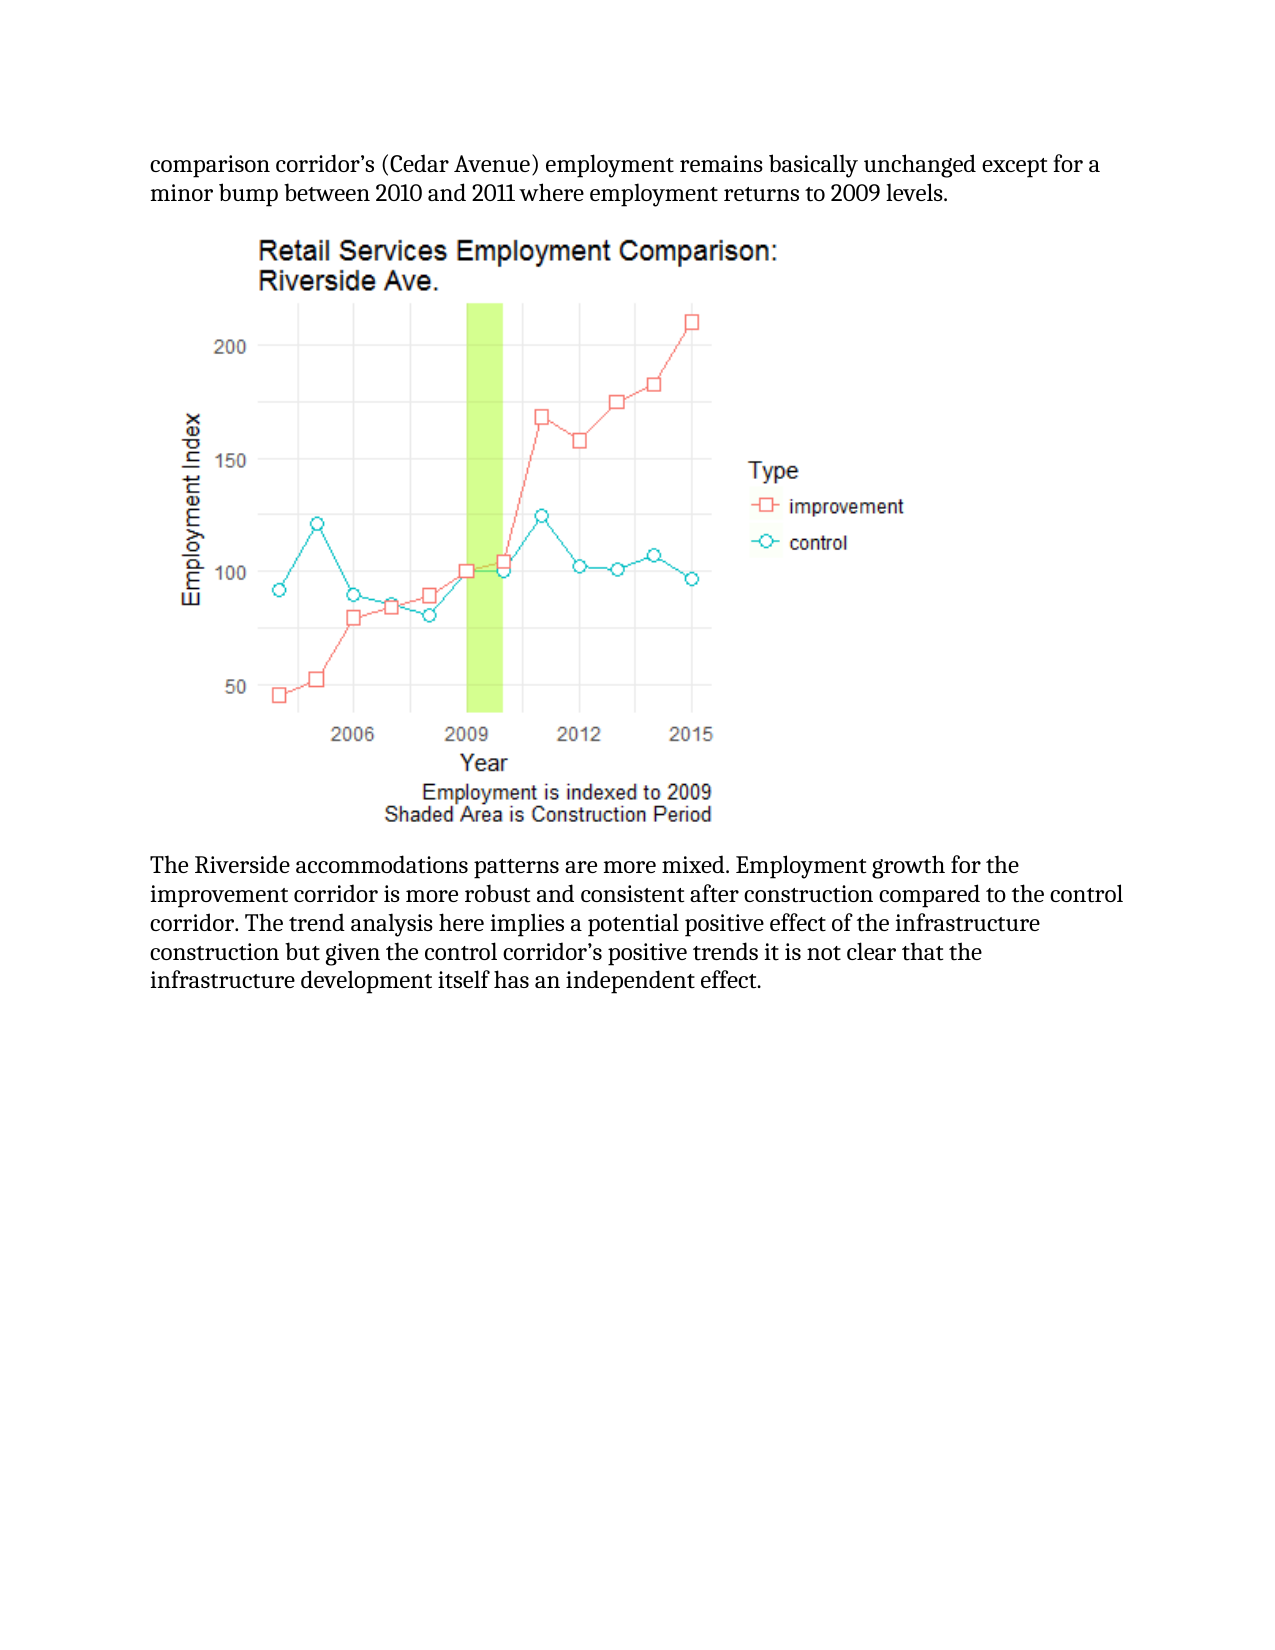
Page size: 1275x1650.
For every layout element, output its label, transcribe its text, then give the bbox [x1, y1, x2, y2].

picture [168, 226, 927, 833]
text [150, 150, 1125, 207]
text The Riverside accommodations patterns are more mixed. Employment growth for the improvement corridor is more robust and consistent after construction compared to the control corridor. The trend analysis here implies a potential positive effect of the infrastructure construction but given the control corridor’s positive trends it is not clear that the infrastructure development itself has an independent effect. [150, 851, 1125, 995]
